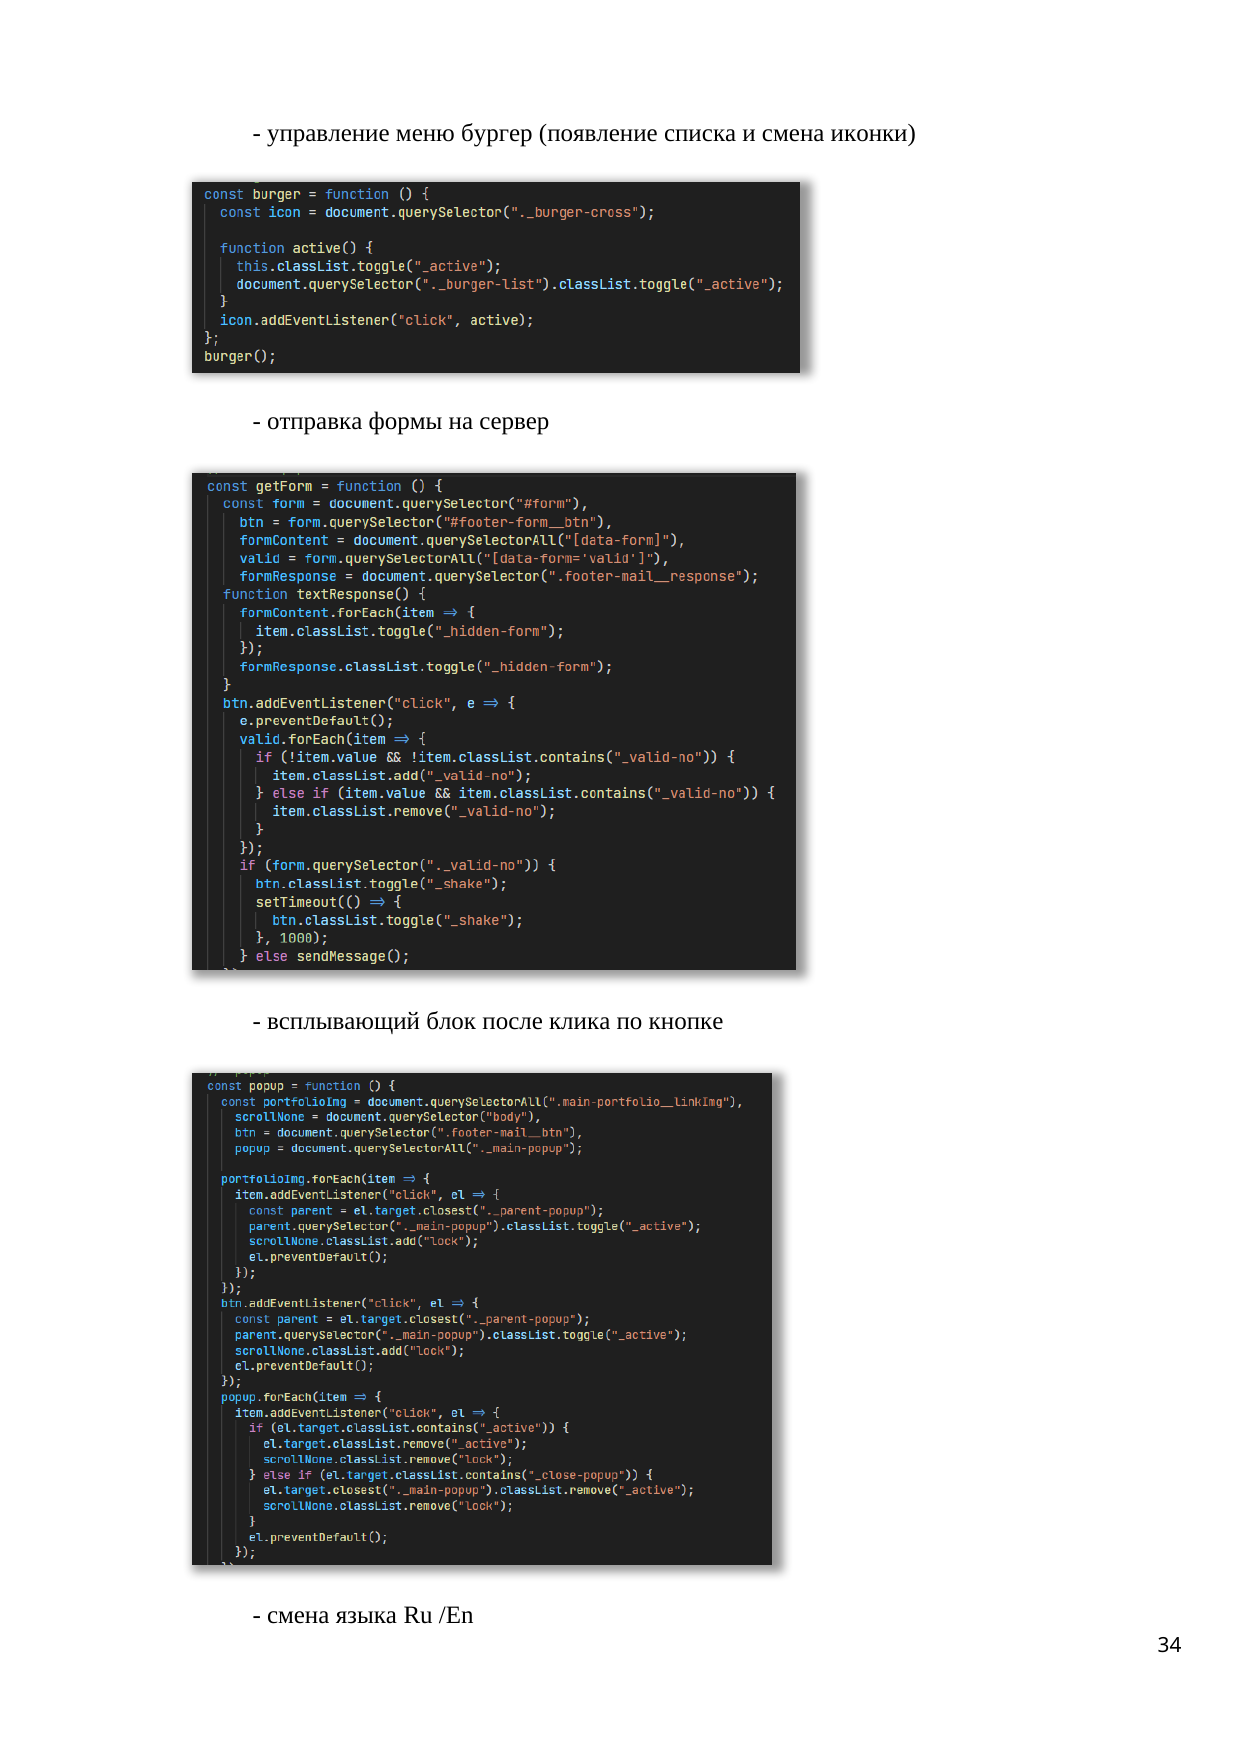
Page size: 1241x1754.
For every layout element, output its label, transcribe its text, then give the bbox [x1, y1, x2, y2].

text - отправка формы на сервер [177, 406, 1181, 435]
picture [192, 473, 796, 970]
picture [192, 182, 800, 373]
text - смена языка Ru /En [177, 1600, 1181, 1629]
text - управление меню бургер (появление списка и смена иконки) [177, 118, 1181, 147]
text - всплывающий блок после клика по кнопке [177, 1006, 1181, 1035]
picture [192, 1073, 772, 1565]
